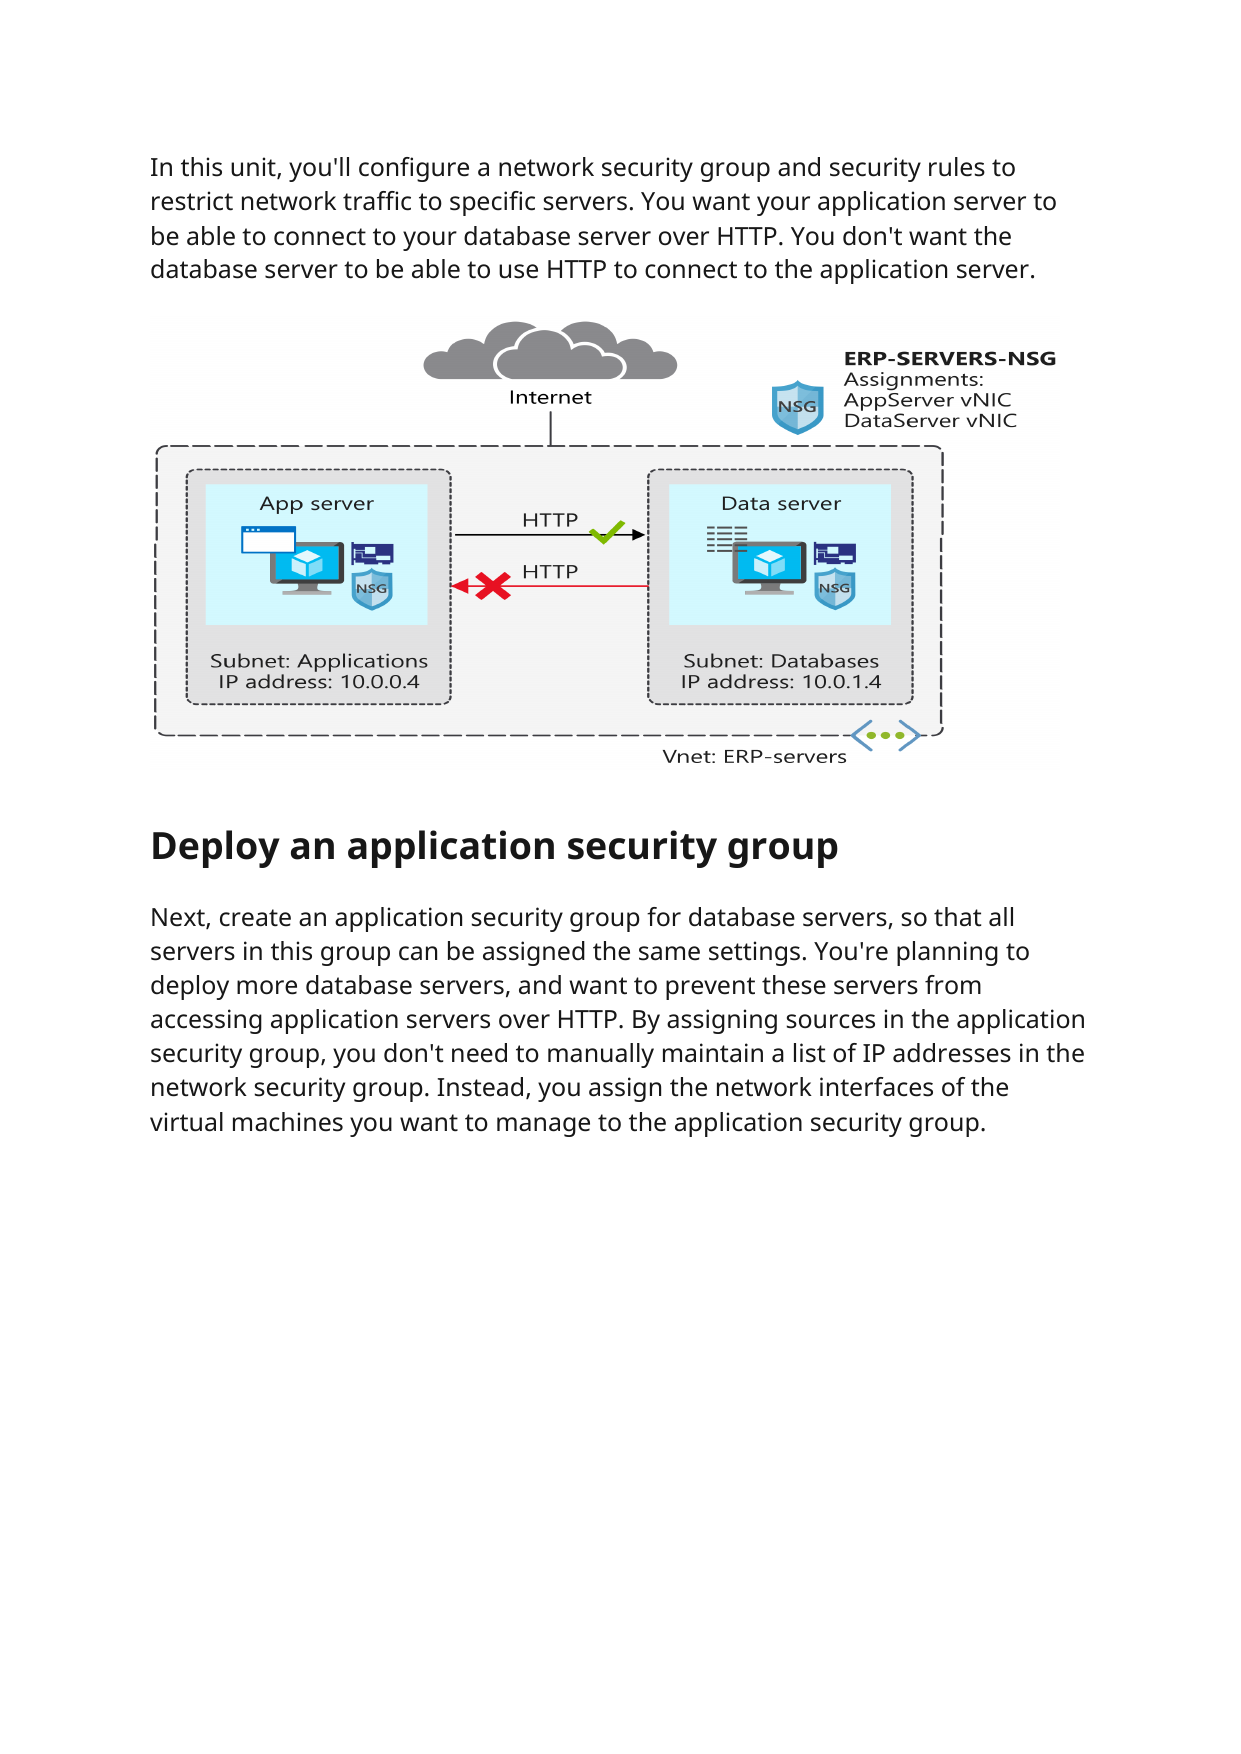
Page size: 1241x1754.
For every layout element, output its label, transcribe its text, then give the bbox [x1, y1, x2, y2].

text In this unit, you'll configure a network security group and security rules to restrict network traffic to specific servers. You want your application server to be able to connect to your database server over HTTP. You don't want the database server to be able to use HTTP to connect to the application server. [150, 150, 1090, 286]
text Next, create an application security group for database servers, so that all servers in this group can be assigned the same settings. You're planning to deploy more database servers, and want to prevent these servers from accessing application servers over HTTP. By assigning sources in the application security group, you don't need to manually maintain a list of IP addresses in the network security group. Instead, you assign the network interfaces of the virtual machines you want to manage to the application security group. [150, 900, 1090, 1138]
picture [150, 315, 1060, 770]
text Deploy an application security group [150, 819, 1090, 871]
